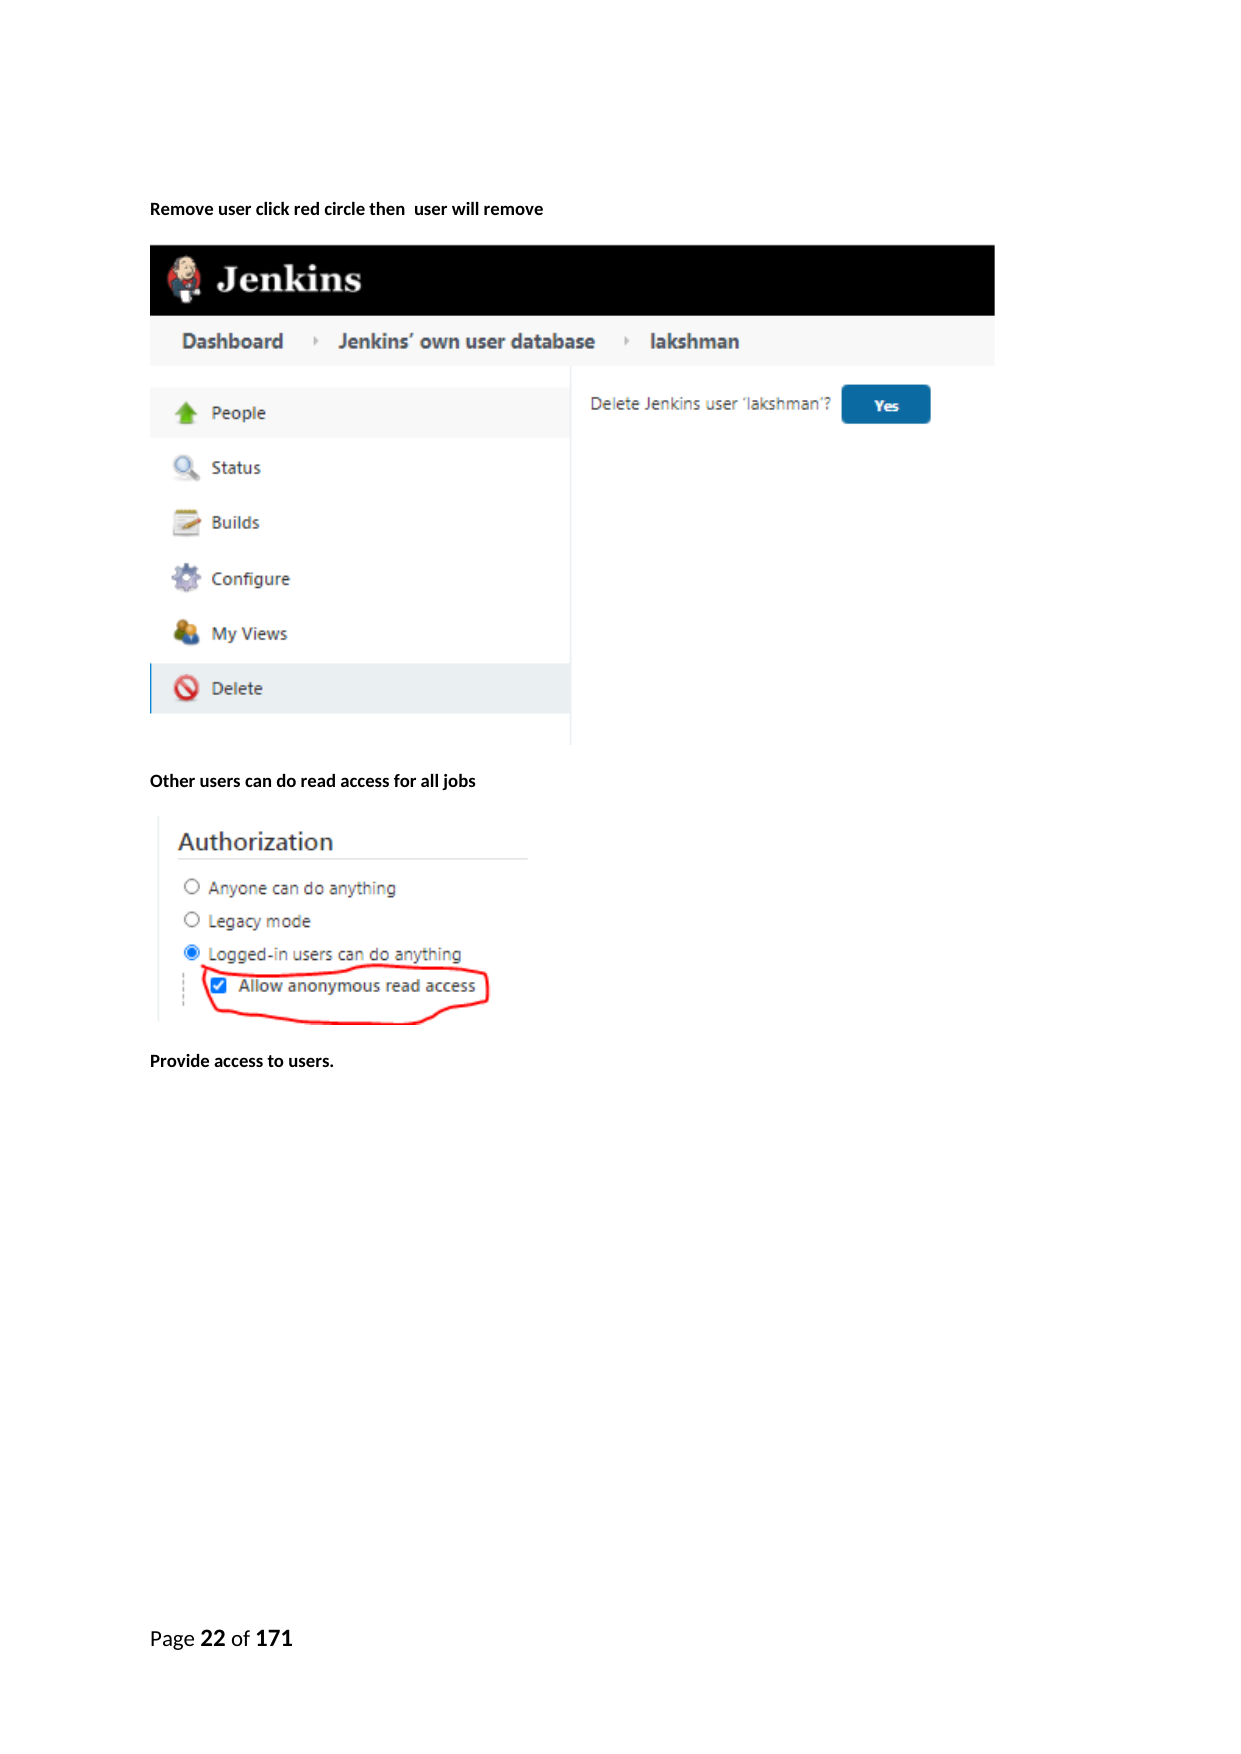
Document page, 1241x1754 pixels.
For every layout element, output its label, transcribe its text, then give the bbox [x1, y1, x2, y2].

picture [150, 816, 528, 1025]
text Other users can do read access for all jobs [150, 769, 1090, 792]
text Remove user click red circle then user will remove [150, 197, 1090, 220]
picture [150, 244, 995, 745]
text Provide access to users. [150, 1049, 1090, 1072]
